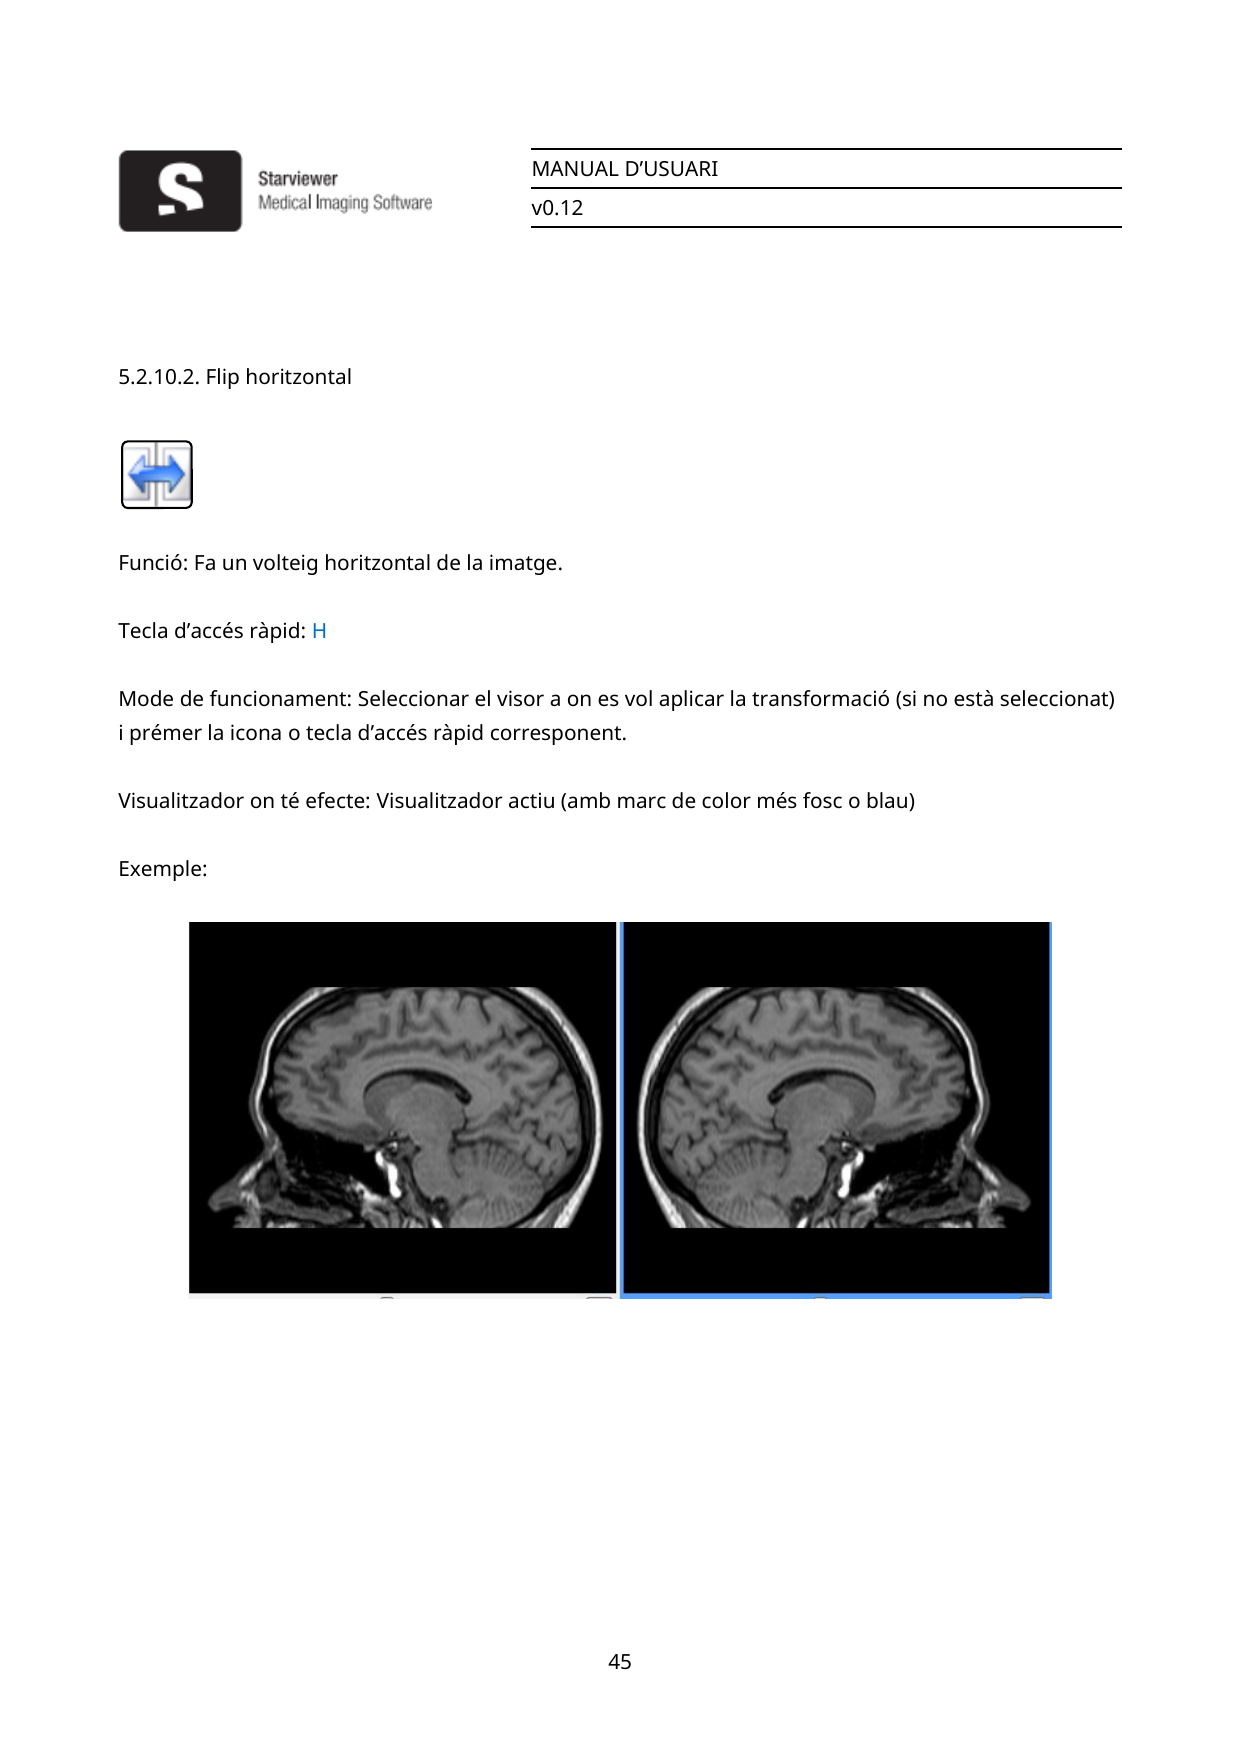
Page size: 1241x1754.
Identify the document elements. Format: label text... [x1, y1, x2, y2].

picture [188, 922, 1052, 1299]
picture [124, 443, 190, 506]
text Exemple: [118, 854, 1122, 883]
text Mode de funcionament: Seleccionar el visor a on es vol aplicar la transformació (si no està seleccionat) i prémer la icona o tecla d’accés ràpid corresponent. [118, 684, 1122, 747]
text Visualitzador on té efecte: Visualitzador actiu (amb marc de color més fosc o blau) [118, 786, 1122, 815]
subtitle Flip horitzontal [118, 362, 1122, 391]
text Tecla d’accés ràpid: H [118, 616, 1122, 644]
text Funció: Fa un volteig horitzontal de la imatge. [118, 548, 1122, 576]
